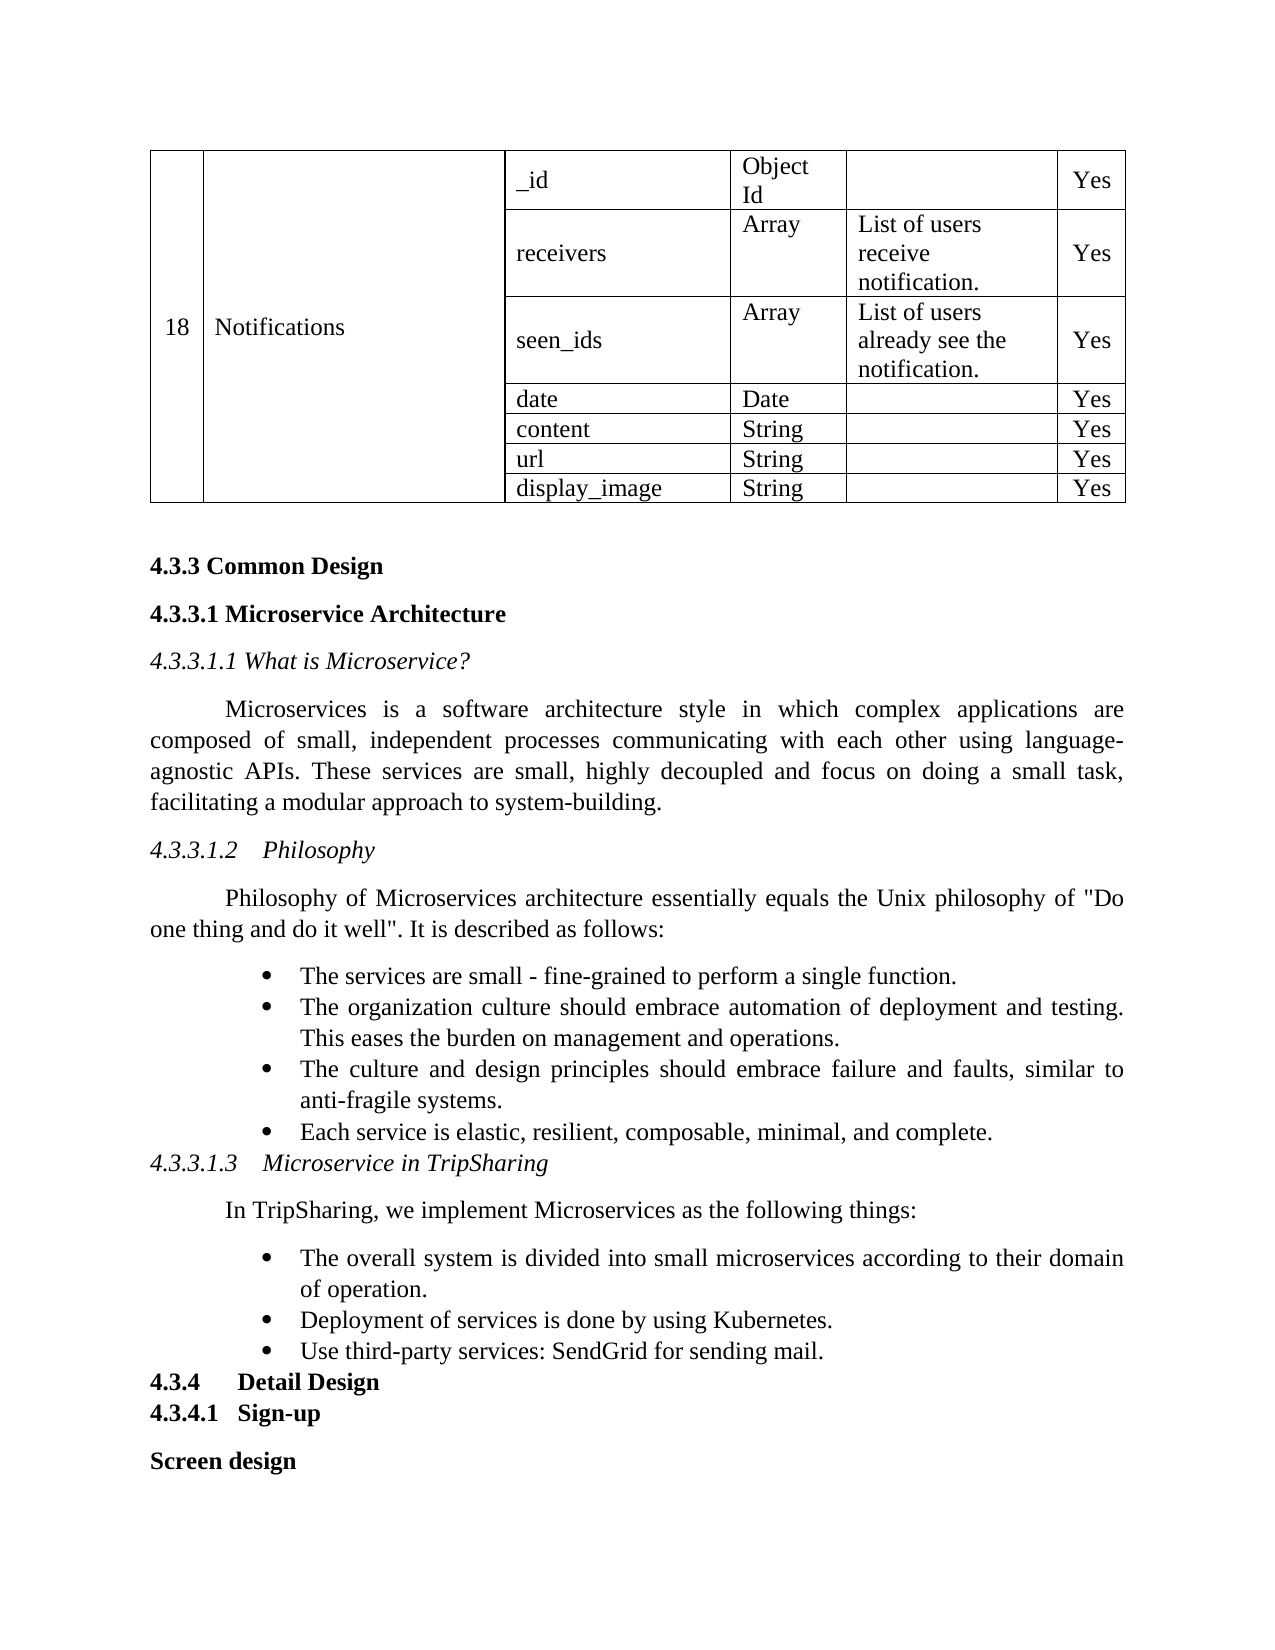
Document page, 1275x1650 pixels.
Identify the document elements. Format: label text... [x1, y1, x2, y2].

table_cell Yes [1058, 151, 1125, 208]
table_cell Yes [1058, 297, 1125, 383]
table_cell content [506, 414, 730, 443]
table_cell String [731, 444, 846, 472]
table_cell Yes [1058, 210, 1125, 296]
table_cell receivers [506, 210, 730, 296]
text In TripSharing, we implement Microservices as the following things: [150, 1195, 1125, 1224]
text Screen design [150, 1446, 1125, 1475]
table_cell display_image [506, 474, 730, 502]
table_cell [847, 384, 1057, 413]
table_cell 18 [151, 151, 203, 502]
list Microservice in TripSharing [150, 1148, 1125, 1176]
text Philosophy of Microservices architecture essentially equals the Unix philosophy of "Do one thing and do it well". It is described as follows: [150, 883, 1125, 942]
table_cell seen_ids [506, 297, 730, 383]
list Philosophy [150, 835, 1125, 864]
list The services are small - fine-grained to perform a single function. [262, 961, 1125, 990]
table_cell Yes [1058, 384, 1125, 413]
text 4.3.3.1 Microservice Architecture [150, 599, 1125, 627]
table_cell Date [731, 384, 846, 413]
table_cell Yes [1058, 414, 1125, 443]
list Use third-party services: SendGrid for sending mail. [262, 1336, 1125, 1365]
table_cell _id [506, 151, 730, 208]
text 4.3.3.1.1 What is Microservice? [150, 646, 1125, 675]
table_cell url [506, 444, 730, 472]
table_cell String [731, 474, 846, 502]
table_cell Notifications [204, 151, 504, 502]
table_cell List of users receive notification. [847, 210, 1057, 296]
list The culture and design principles should embrace failure and faults, similar to anti-fragile systems. [262, 1054, 1125, 1114]
table_cell [847, 444, 1057, 472]
list The overall system is divided into small microservices according to their domain of operation. [262, 1243, 1125, 1303]
table_cell [847, 414, 1057, 443]
table_cell Array [731, 297, 846, 383]
table_cell date [506, 384, 730, 413]
table_cell String [731, 414, 846, 443]
text Microservices is a software architecture style in which complex applications are composed of small, independent processes communicating with each other using language-agnostic APIs. These services are small, highly decoupled and focus on doing a small task, facilitating a modular approach to system-building. [150, 694, 1125, 816]
table_cell Yes [1058, 444, 1125, 472]
list The organization culture should embrace automation of deployment and testing. This eases the burden on management and operations. [262, 992, 1125, 1052]
list Each service is elastic, resilient, composable, minimal, and complete. [262, 1117, 1125, 1145]
text 4.3.3 Common Design [150, 551, 1125, 580]
table_cell [847, 474, 1057, 502]
table_cell Array [731, 210, 846, 296]
table_cell Object Id [731, 151, 846, 208]
table_cell Yes [1058, 474, 1125, 502]
list Detail Design [150, 1367, 1125, 1396]
table_cell List of users already see the notification. [847, 297, 1057, 383]
list Deployment of services is done by using Kubernetes. [262, 1305, 1125, 1334]
list Sign-up [150, 1398, 1125, 1427]
table_cell [847, 151, 1057, 208]
